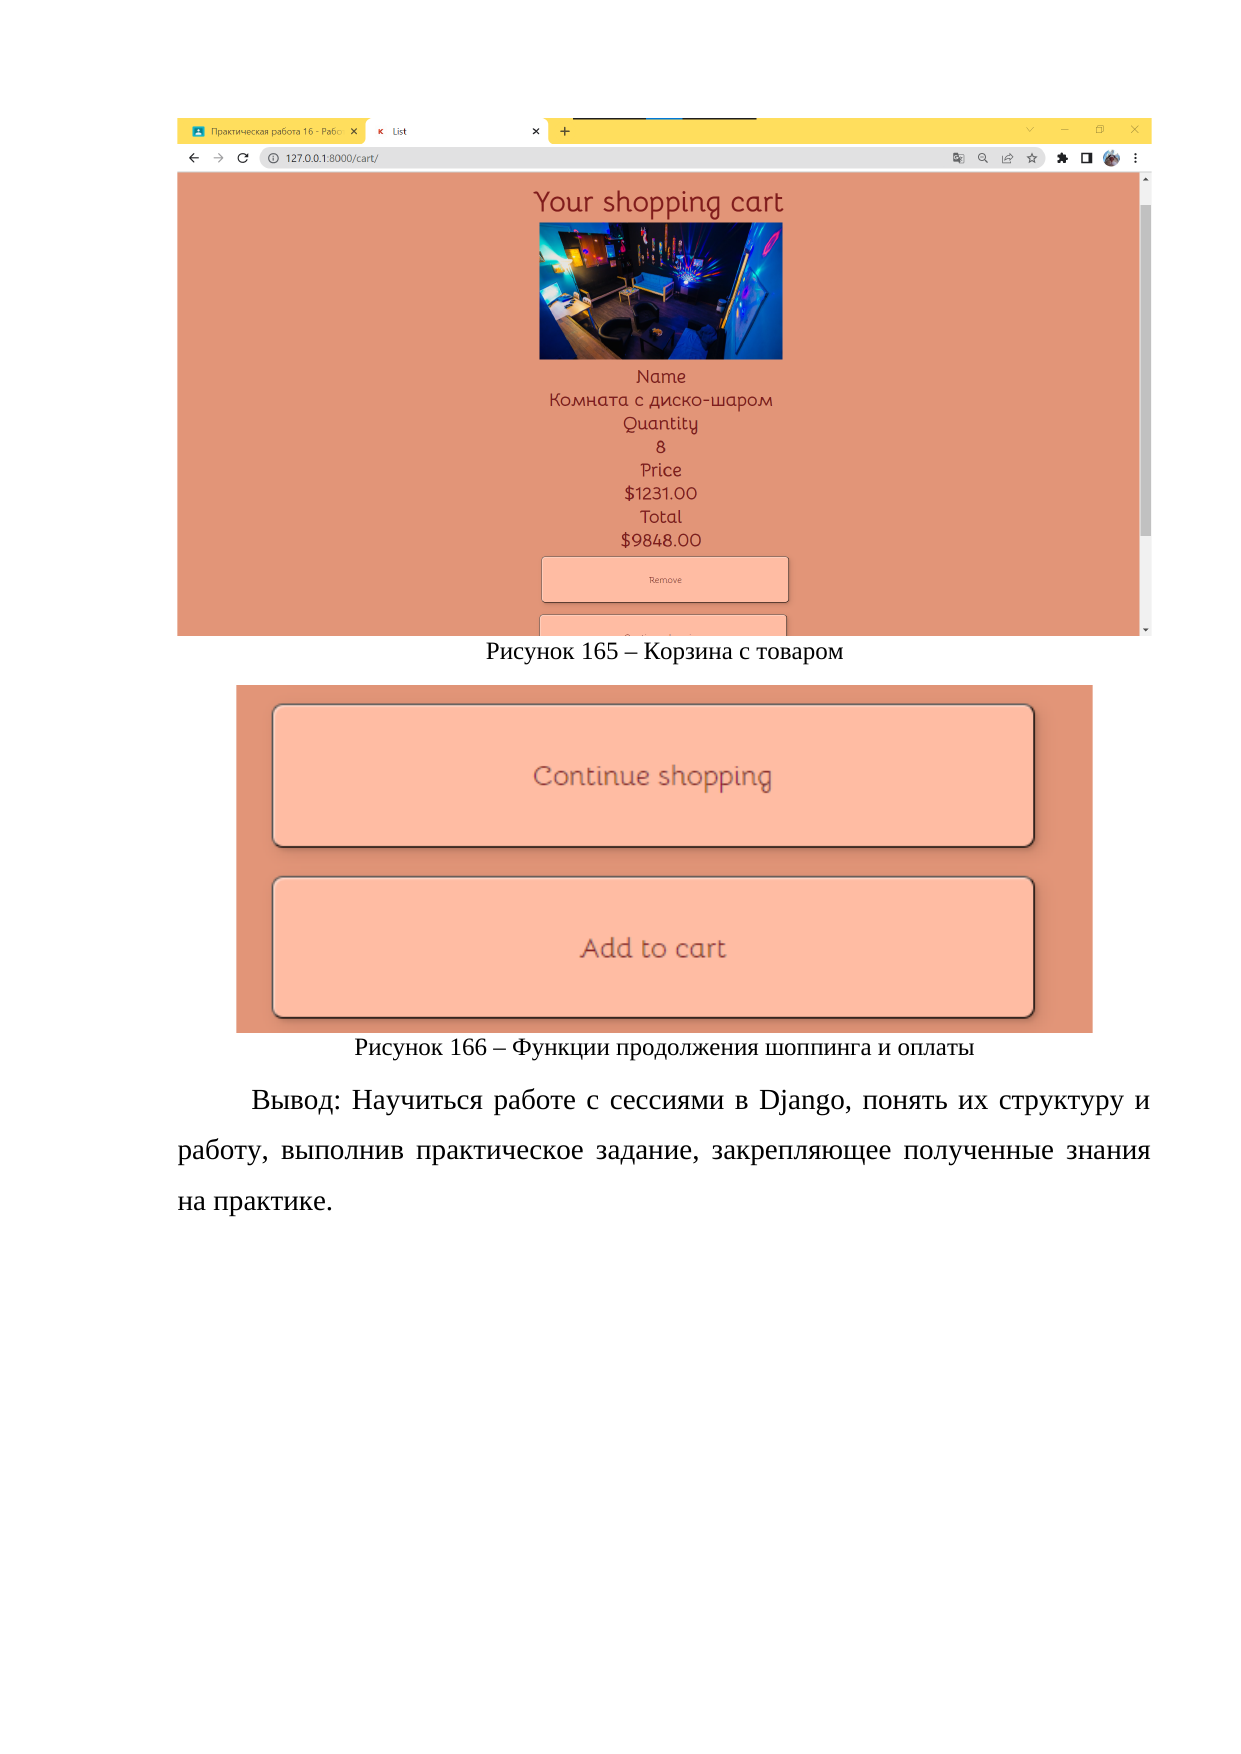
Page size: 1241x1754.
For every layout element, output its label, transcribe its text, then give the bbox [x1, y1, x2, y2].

text Рисунок 166 – Функции продолжения шоппинга и оплаты [177, 1032, 1152, 1061]
picture [236, 685, 1093, 1033]
picture [177, 118, 1152, 636]
text Рисунок 165 – Корзина с товаром [177, 636, 1152, 664]
text Вывод: Научиться работе с сессиями в Django, понять их структуру и работу, выполнив практическое задание, закрепляющее полученные знания на практике. [177, 1082, 1152, 1216]
